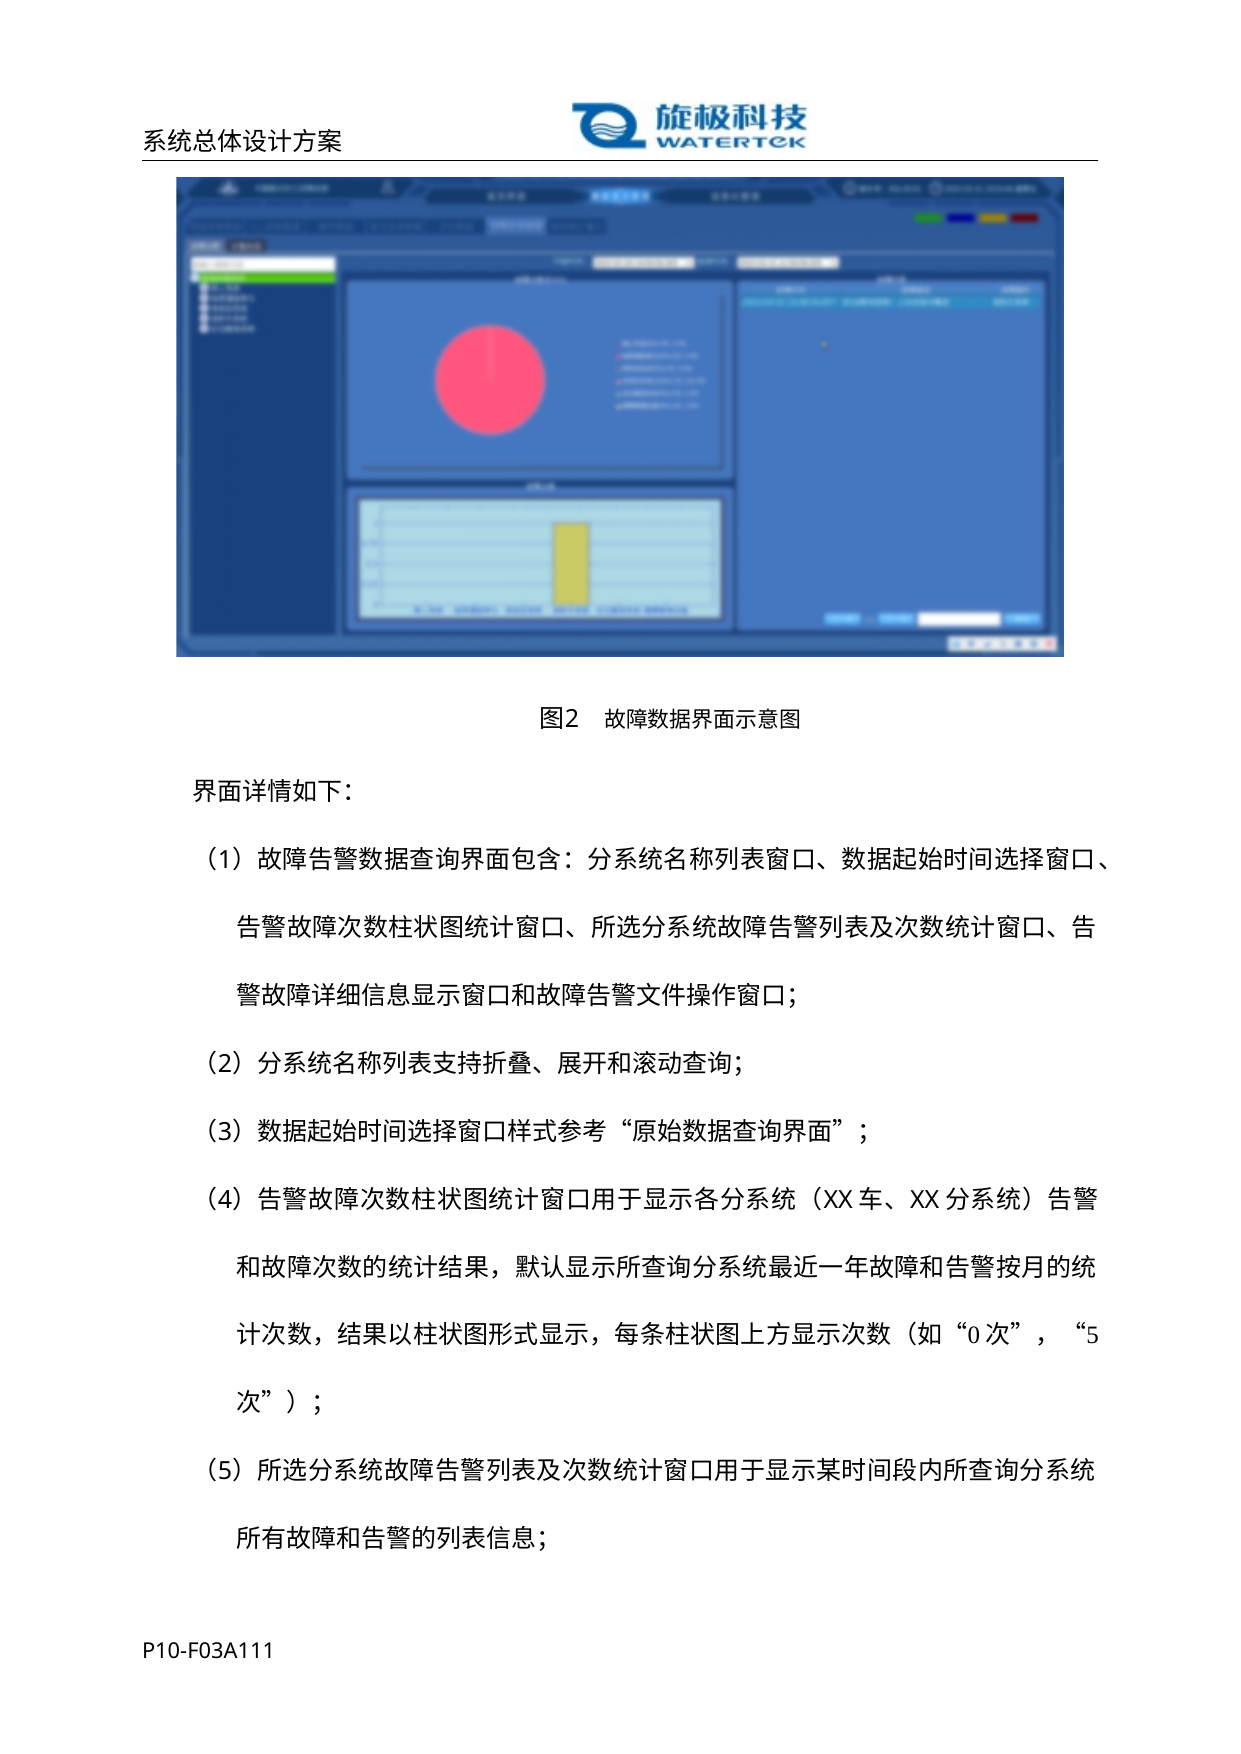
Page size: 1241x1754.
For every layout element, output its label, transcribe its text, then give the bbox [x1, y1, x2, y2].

picture [176, 177, 1064, 657]
list 故障数据界面示意图 [192, 682, 1098, 750]
list 告警故障次数柱状图统计窗口用于显示各分系统（XX车、XX分系统）告警和故障次数的统计结果，默认显示所查询分系统最近一年故障和告警按月的统计次数，结果以柱状图形式显示，每条柱状图上方显示次数（如“0次”，“5次”）； [193, 1163, 1098, 1435]
list 故障告警数据查询界面包含：分系统名称列表窗口、数据起始时间选择窗口、告警故障次数柱状图统计窗口、所选分系统故障告警列表及次数统计窗口、告警故障详细信息显示窗口和故障告警文件操作窗口； [193, 824, 1098, 1027]
list 所选分系统故障告警列表及次数统计窗口用于显示某时间段内所查询分系统所有故障和告警的列表信息； [193, 1435, 1098, 1571]
list 数据起始时间选择窗口样式参考“原始数据查询界面”； [193, 1095, 1098, 1163]
list 分系统名称列表支持折叠、展开和滚动查询； [193, 1027, 1098, 1095]
text 界面详情如下： [142, 756, 1098, 824]
picture [571, 100, 810, 151]
